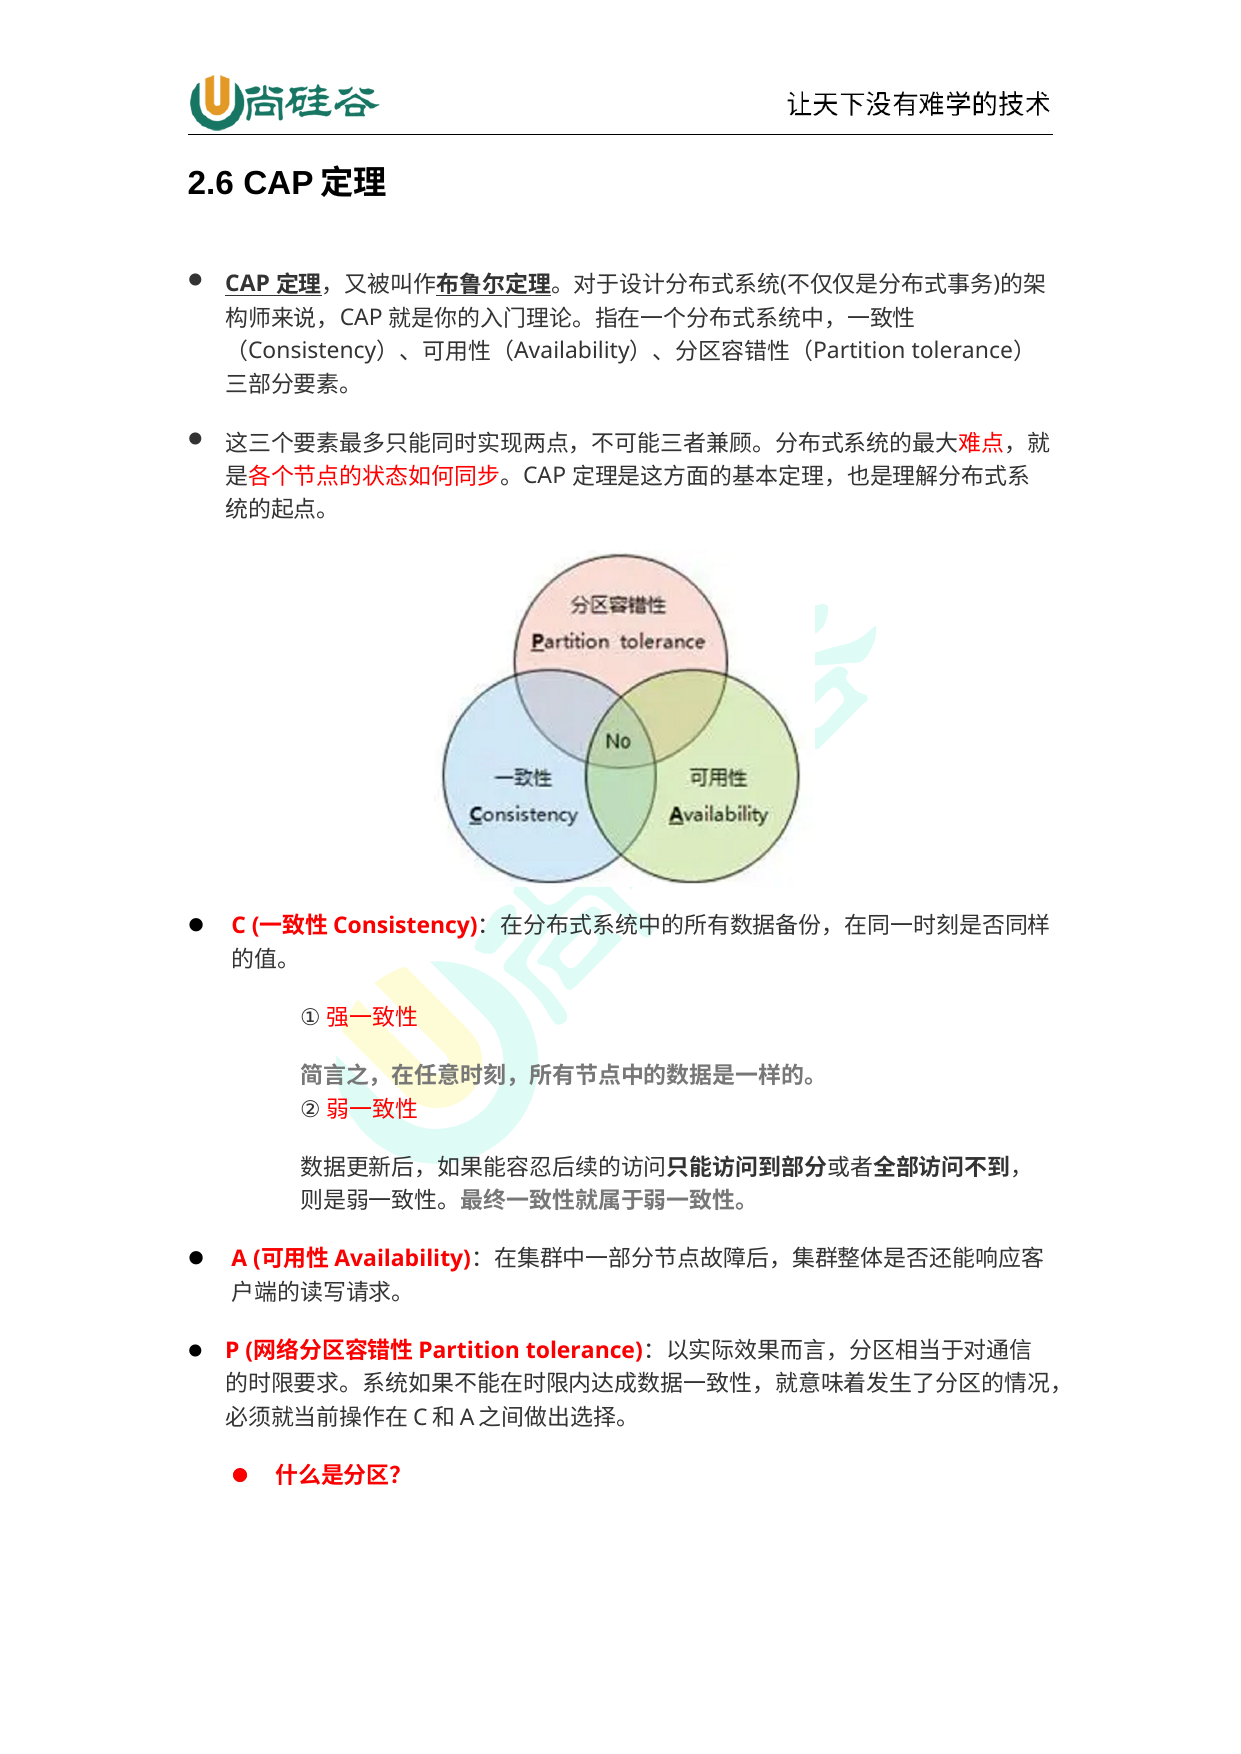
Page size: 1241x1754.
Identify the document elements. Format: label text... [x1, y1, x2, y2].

subtitle 2.6 CAP定理 [187, 156, 1053, 204]
picture [425, 549, 815, 887]
text ② 弱一致性 [300, 1091, 1053, 1124]
text 简言之，在任意时刻，所有节点中的数据是一样的。 [300, 1057, 1053, 1091]
list P (网络分区容错性Partition tolerance)：以实际效果而言，分区相当于对通信的时限要求。系统如果不能在时限内达成数据一致性，就意味着发生了分区的情况，必须就当前操作在C和A之间做出选择。 [187, 1332, 1053, 1432]
list C (一致性Consistency)：在分布式系统中的所有数据备份，在同一时刻是否同样的值。 [187, 907, 1053, 974]
list CAP 定理，又被叫作布鲁尔定理。对于设计分布式系统(不仅仅是分布式事务)的架构师来说，CAP 就是你的入门理论。指在一个分布式系统中，一致性（Consistency）、可用性（Availability）、分区容错性（Partition tolerance）三部分要素。 [187, 266, 1053, 399]
picture [187, 73, 1053, 132]
list A (可用性Availability)：在集群中一部分节点故障后，集群整体是否还能响应客户端的读写请求。 [187, 1240, 1053, 1307]
list 什么是分区？ [231, 1457, 1053, 1490]
text ① 强一致性 [300, 999, 1053, 1032]
list 这三个要素最多只能同时实现两点，不可能三者兼顾。分布式系统的最大难点，就是各个节点的状态如何同步。CAP 定理是这方面的基本定理，也是理解分布式系统的起点。 [187, 424, 1053, 524]
text 数据更新后，如果能容忍后续的访问只能访问到部分或者全部访问不到，则是弱一致性。最终一致性就属于弱一致性。 [300, 1149, 1053, 1215]
